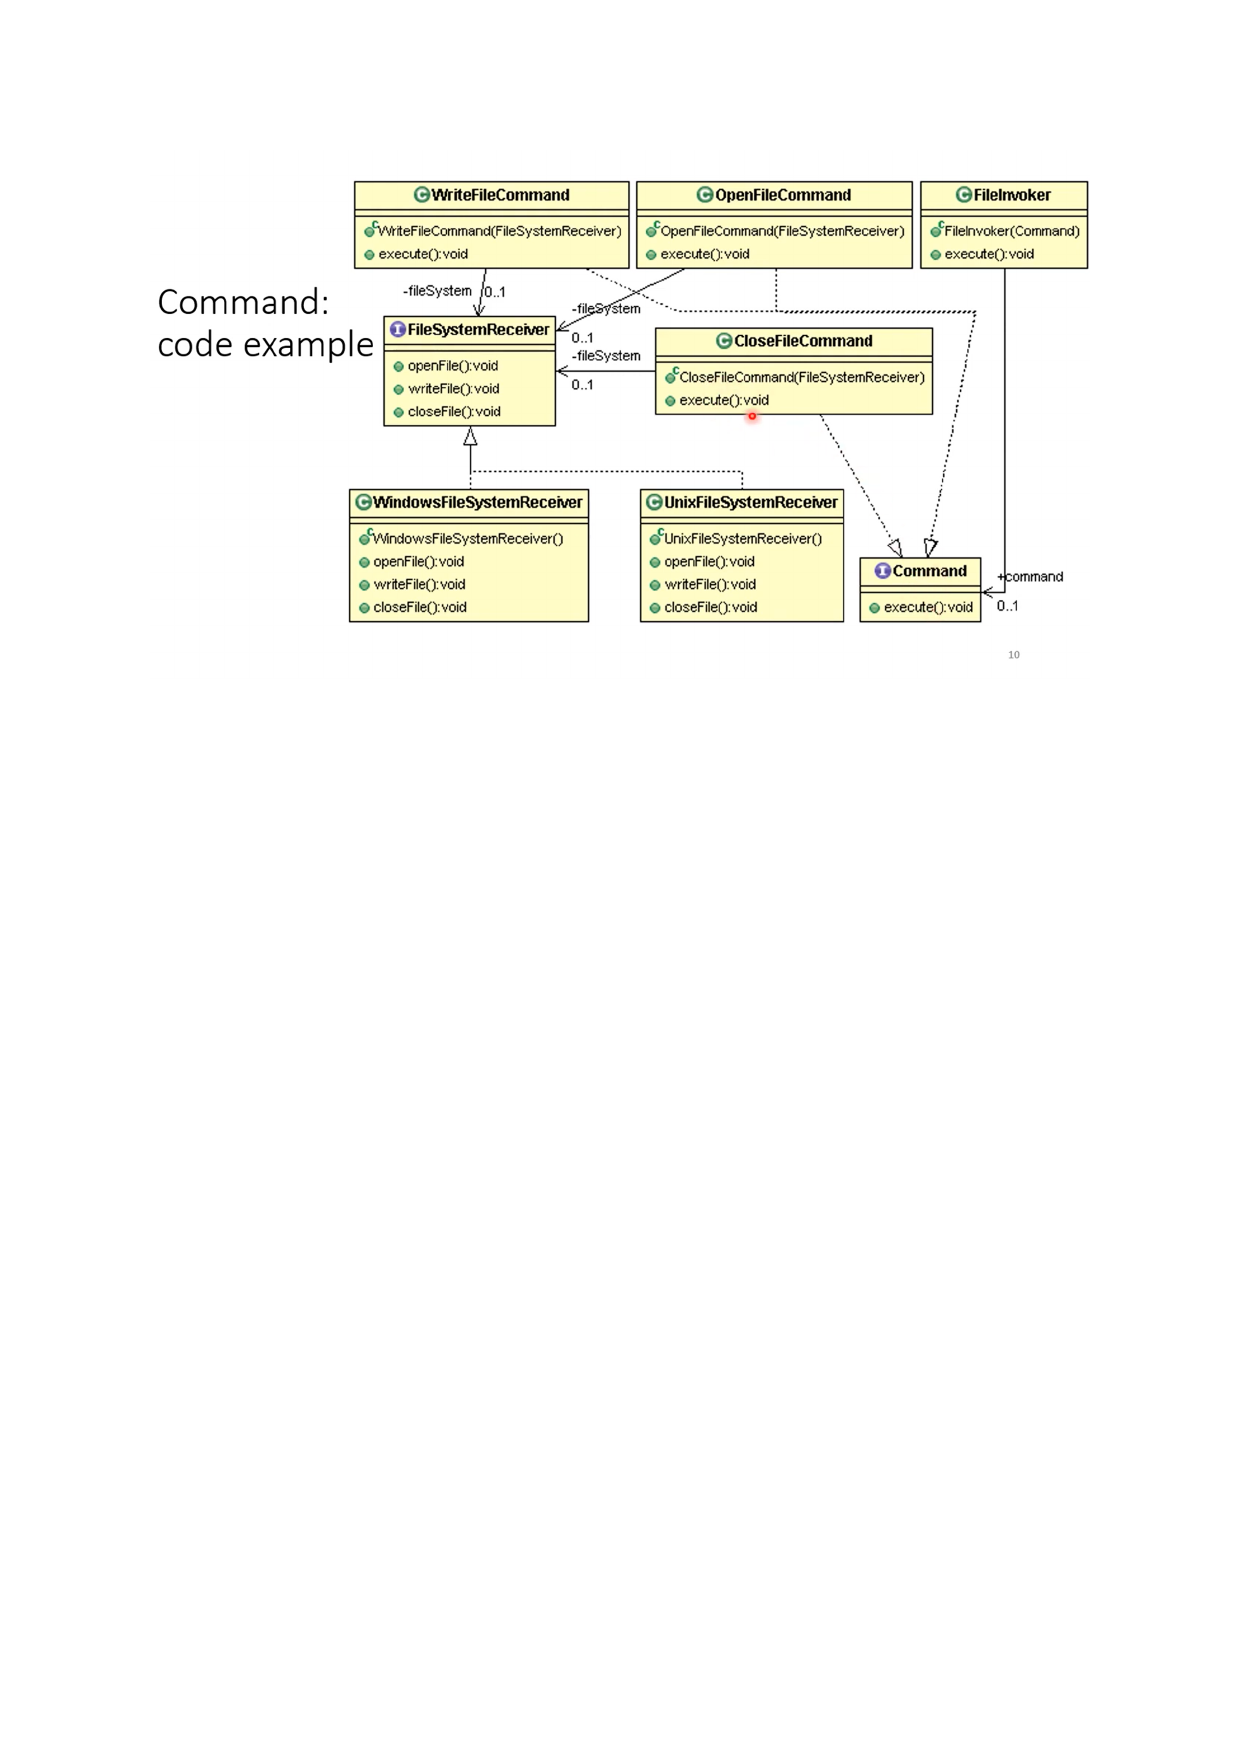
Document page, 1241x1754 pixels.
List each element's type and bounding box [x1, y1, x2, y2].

picture [150, 150, 1091, 679]
